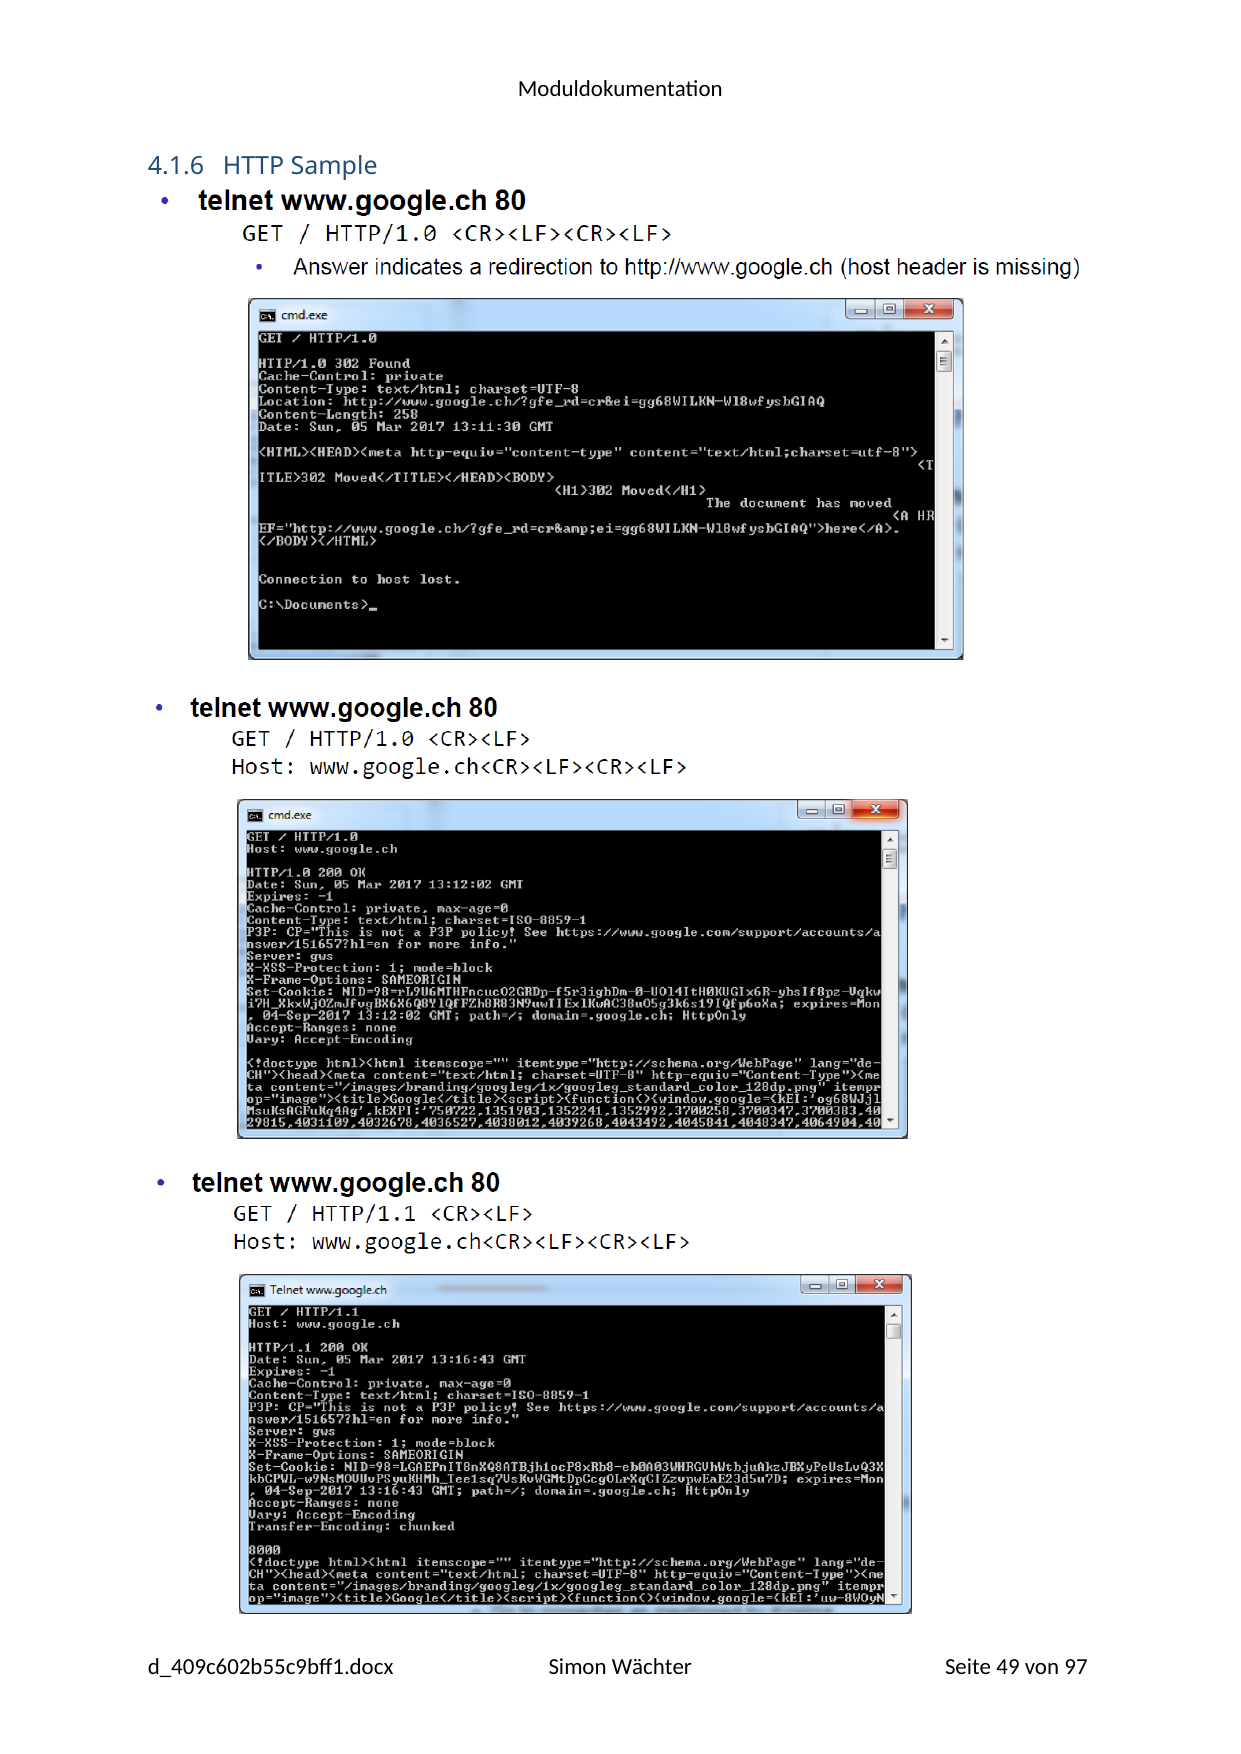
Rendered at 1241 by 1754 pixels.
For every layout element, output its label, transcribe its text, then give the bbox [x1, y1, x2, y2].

picture [147, 1168, 927, 1627]
subtitle HTTP Sample [148, 148, 1093, 182]
picture [147, 694, 923, 1150]
picture [147, 184, 1093, 676]
